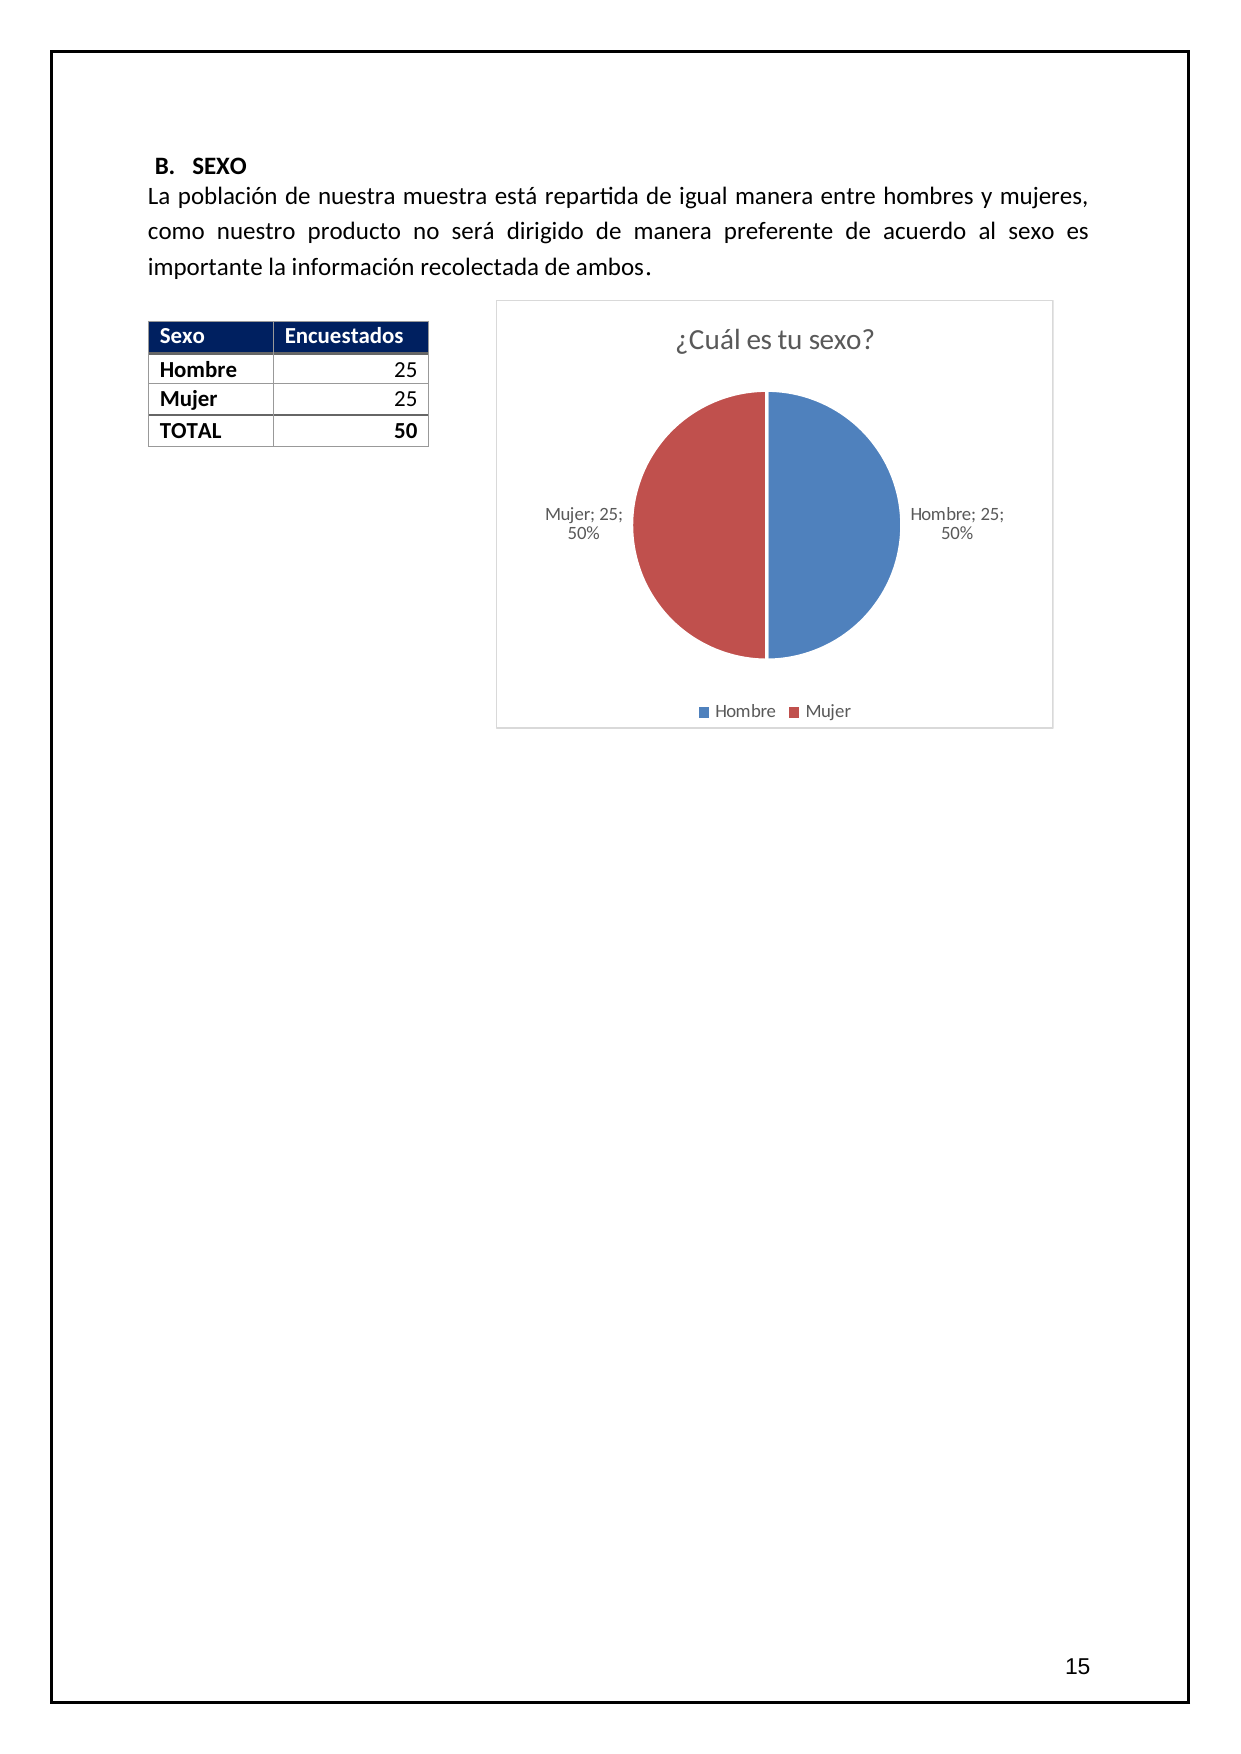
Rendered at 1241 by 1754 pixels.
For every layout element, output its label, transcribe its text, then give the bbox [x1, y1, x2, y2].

table_header Encuestados [274, 322, 428, 352]
table_cell 25 [274, 384, 428, 414]
table_cell TOTAL [149, 416, 273, 446]
table_cell Hombre [149, 355, 273, 383]
list SEXO [154, 150, 1090, 181]
table_cell 50 [274, 416, 428, 446]
table_header Sexo [149, 322, 273, 352]
text La población de nuestra muestra está repartida de igual manera entre hombres y mujeres, como nuestro producto no será dirigido de manera preferente de acuerdo al sexo es importante la información recolectada de ambos. [148, 181, 1090, 282]
table_cell 25 [274, 355, 428, 383]
table_cell Mujer [149, 384, 273, 414]
